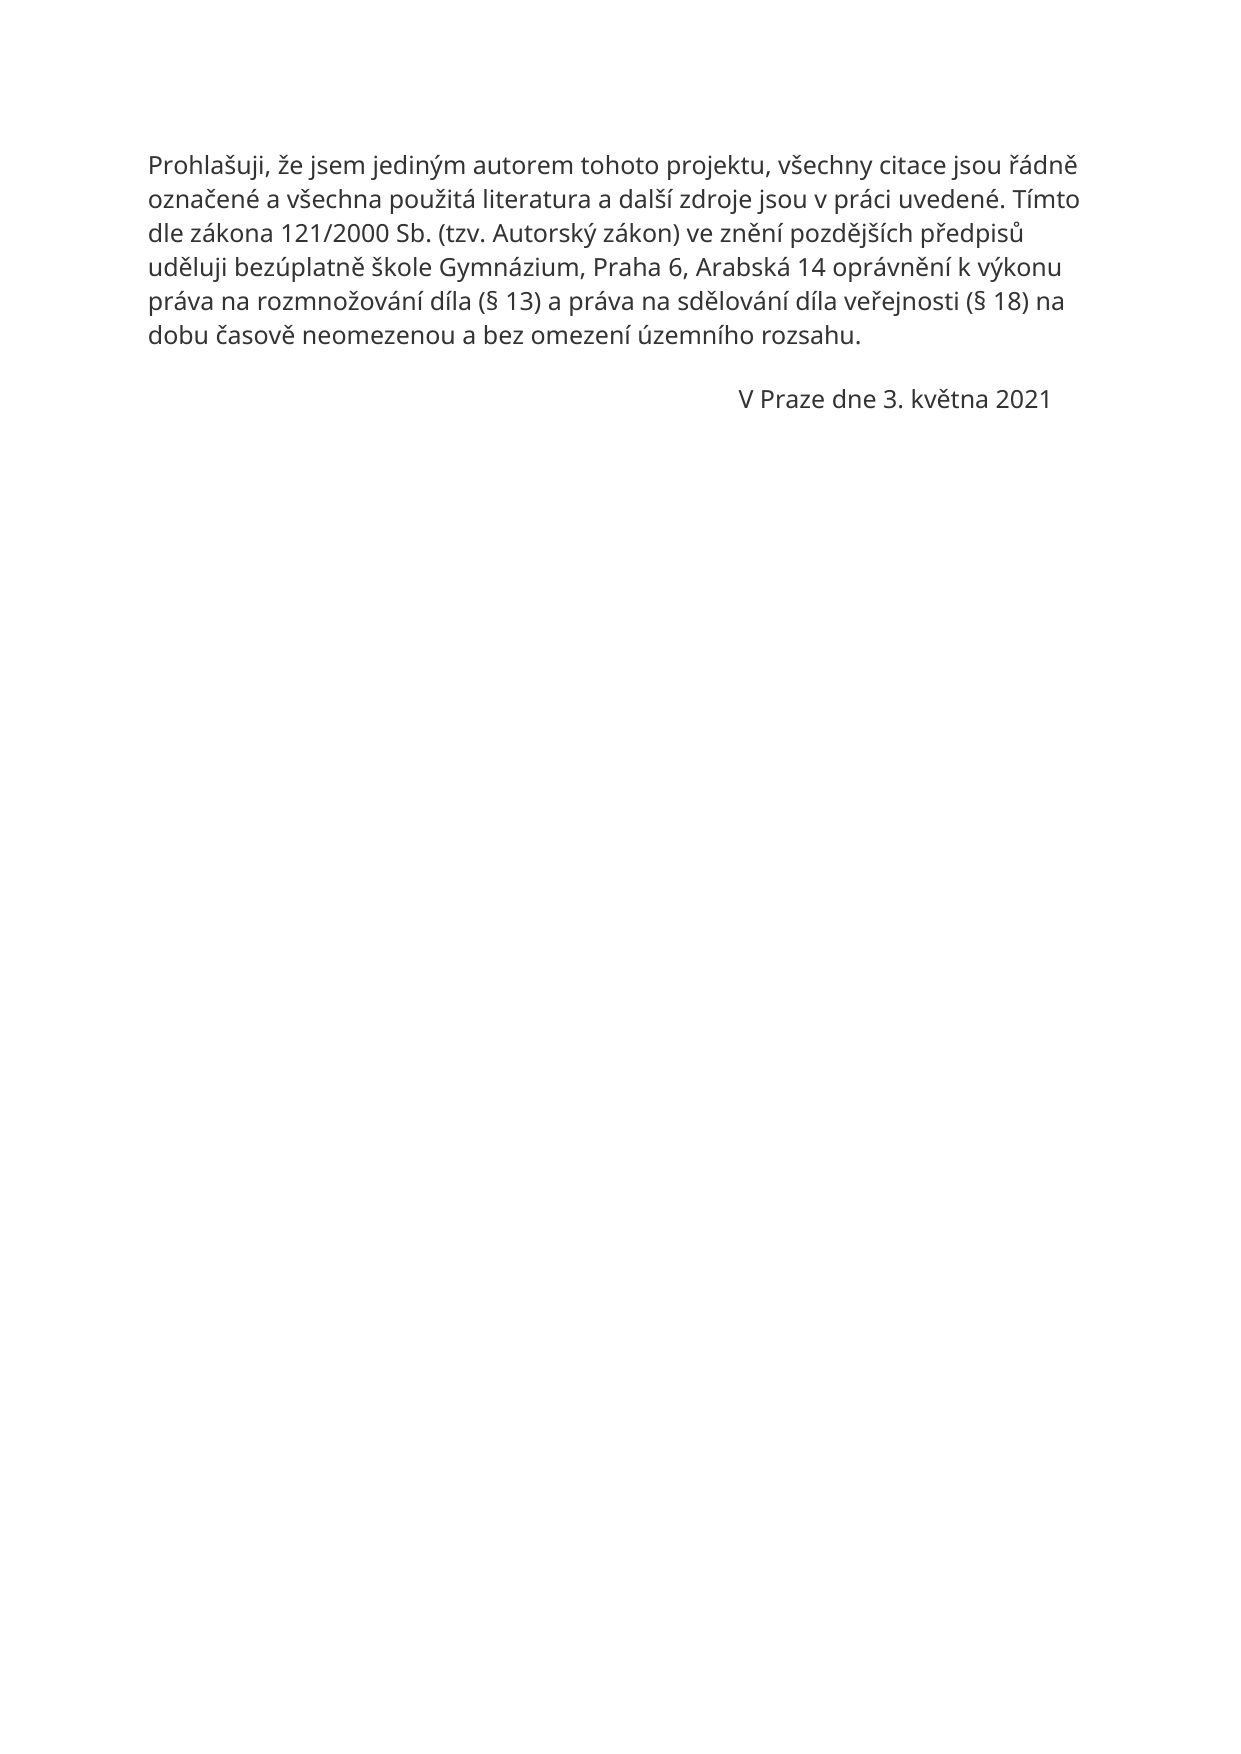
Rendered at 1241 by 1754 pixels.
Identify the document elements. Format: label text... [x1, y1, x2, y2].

text Prohlašuji, že jsem jediným autorem tohoto projektu, všechny citace jsou řádně označené a všechna použitá literatura a další zdroje jsou v práci uvedené. Tímto dle zákona 121/2000 Sb. (tzv. Autorský zákon) ve znění pozdějších předpisů uděluji bezúplatně škole Gymnázium, Praha 6, Arabská 14 oprávnění k výkonu práva na rozmnožování díla (§ 13) a práva na sdělování díla veřejnosti (§ 18) na dobu časově neomezenou a bez omezení územního rozsahu. [148, 148, 1092, 352]
text V Praze dne 3. května 2021 [738, 381, 1092, 415]
